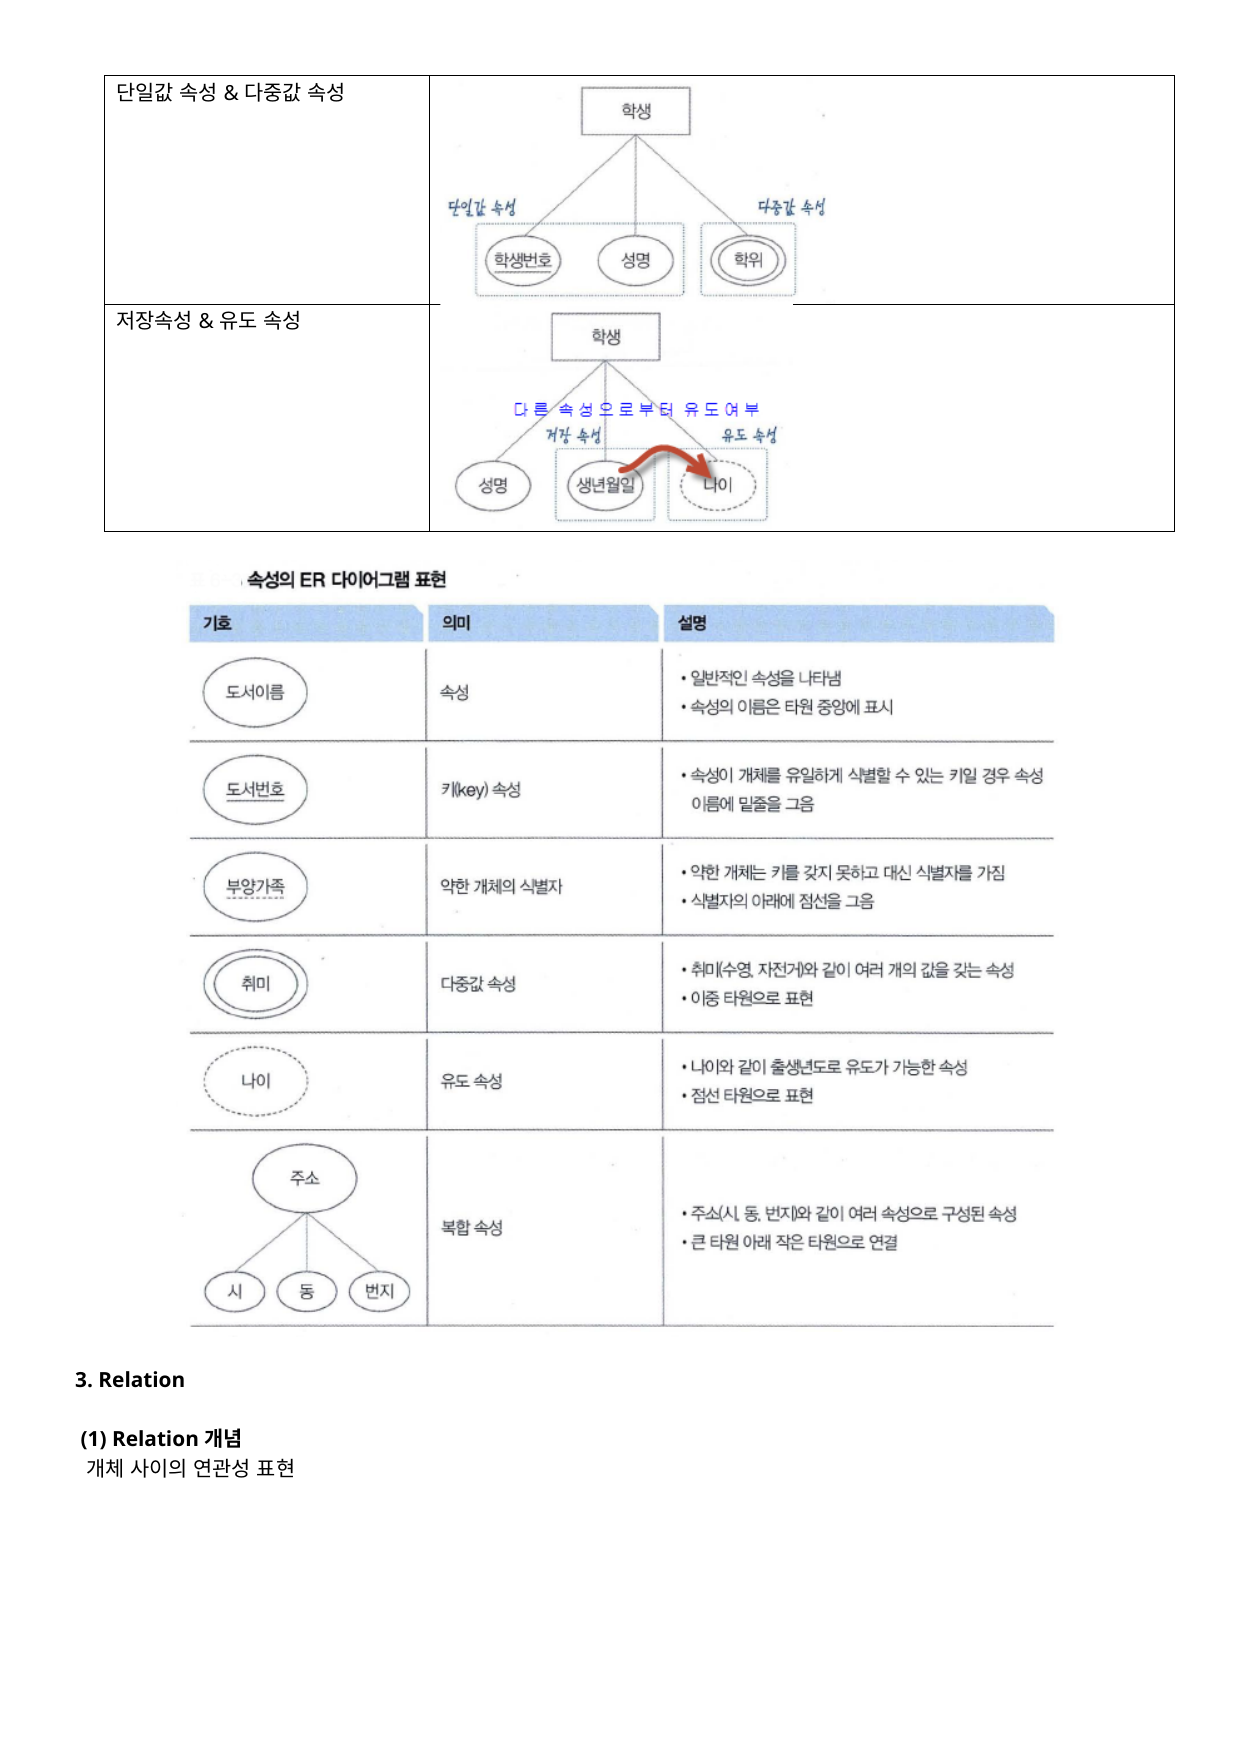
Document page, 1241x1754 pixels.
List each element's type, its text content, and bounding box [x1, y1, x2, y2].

table_cell [430, 76, 440, 303]
picture [440, 76, 836, 531]
table_cell [430, 305, 440, 531]
text (1) Relation 개념 [75, 1422, 1165, 1452]
picture [175, 560, 1065, 1337]
table_cell 저장속성 & 유도 속성 [105, 305, 429, 531]
table_cell 단일값 속성 & 다중값 속성 [105, 76, 429, 303]
table_cell [793, 305, 1174, 531]
text 개체 사이의 연관성 표현 [75, 1452, 1165, 1482]
table_cell [836, 76, 1174, 303]
text 3. Relation [75, 1365, 1165, 1393]
